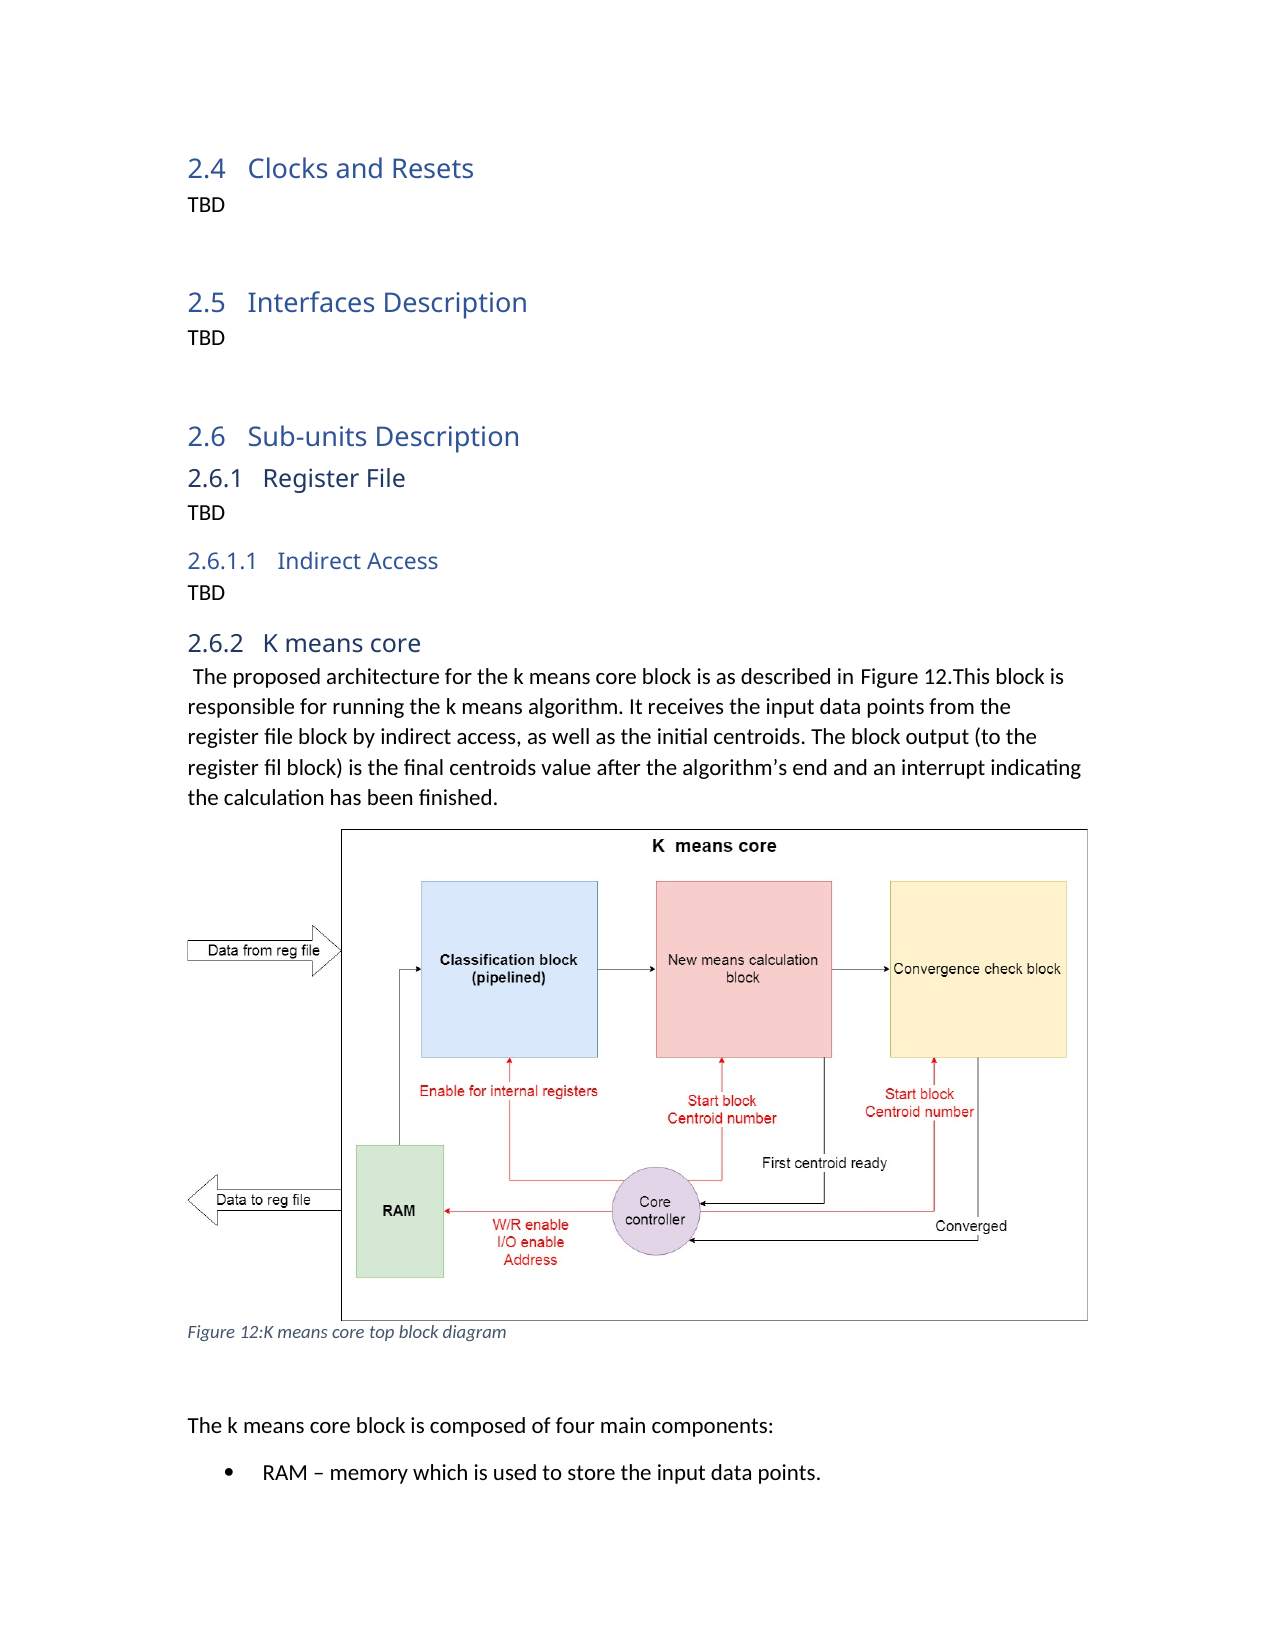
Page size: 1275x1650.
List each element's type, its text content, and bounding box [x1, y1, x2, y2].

text The k means core block is composed of four main components: [187, 1411, 1087, 1439]
subtitle Interfaces Description [187, 283, 1087, 320]
text The proposed architecture for the k means core block is as described in Figure 12.This block is responsible for running the k means algorithm. It receives the input data points from the register file block by indirect access, as well as the initial centroids. The block output (to the register fil block) is the final centroids value after the algorithm’s end and an interrupt indicating the calculation has been finished. [187, 662, 1087, 811]
subtitle Sub-units Description [187, 417, 1087, 454]
text TBD [187, 323, 1087, 351]
text Figure :K means core top block diagram [187, 1321, 1087, 1343]
subtitle Clocks and Resets [187, 150, 1087, 187]
text TBD [187, 498, 1087, 526]
list RAM – memory which is used to store the input data points. [225, 1458, 1087, 1486]
subtitle Indirect Access [187, 545, 1087, 576]
text TBD [187, 190, 1087, 218]
text TBD [187, 578, 1087, 606]
subtitle Register File [187, 461, 1087, 495]
subtitle K means core [187, 625, 1087, 659]
picture [187, 829, 1088, 1321]
